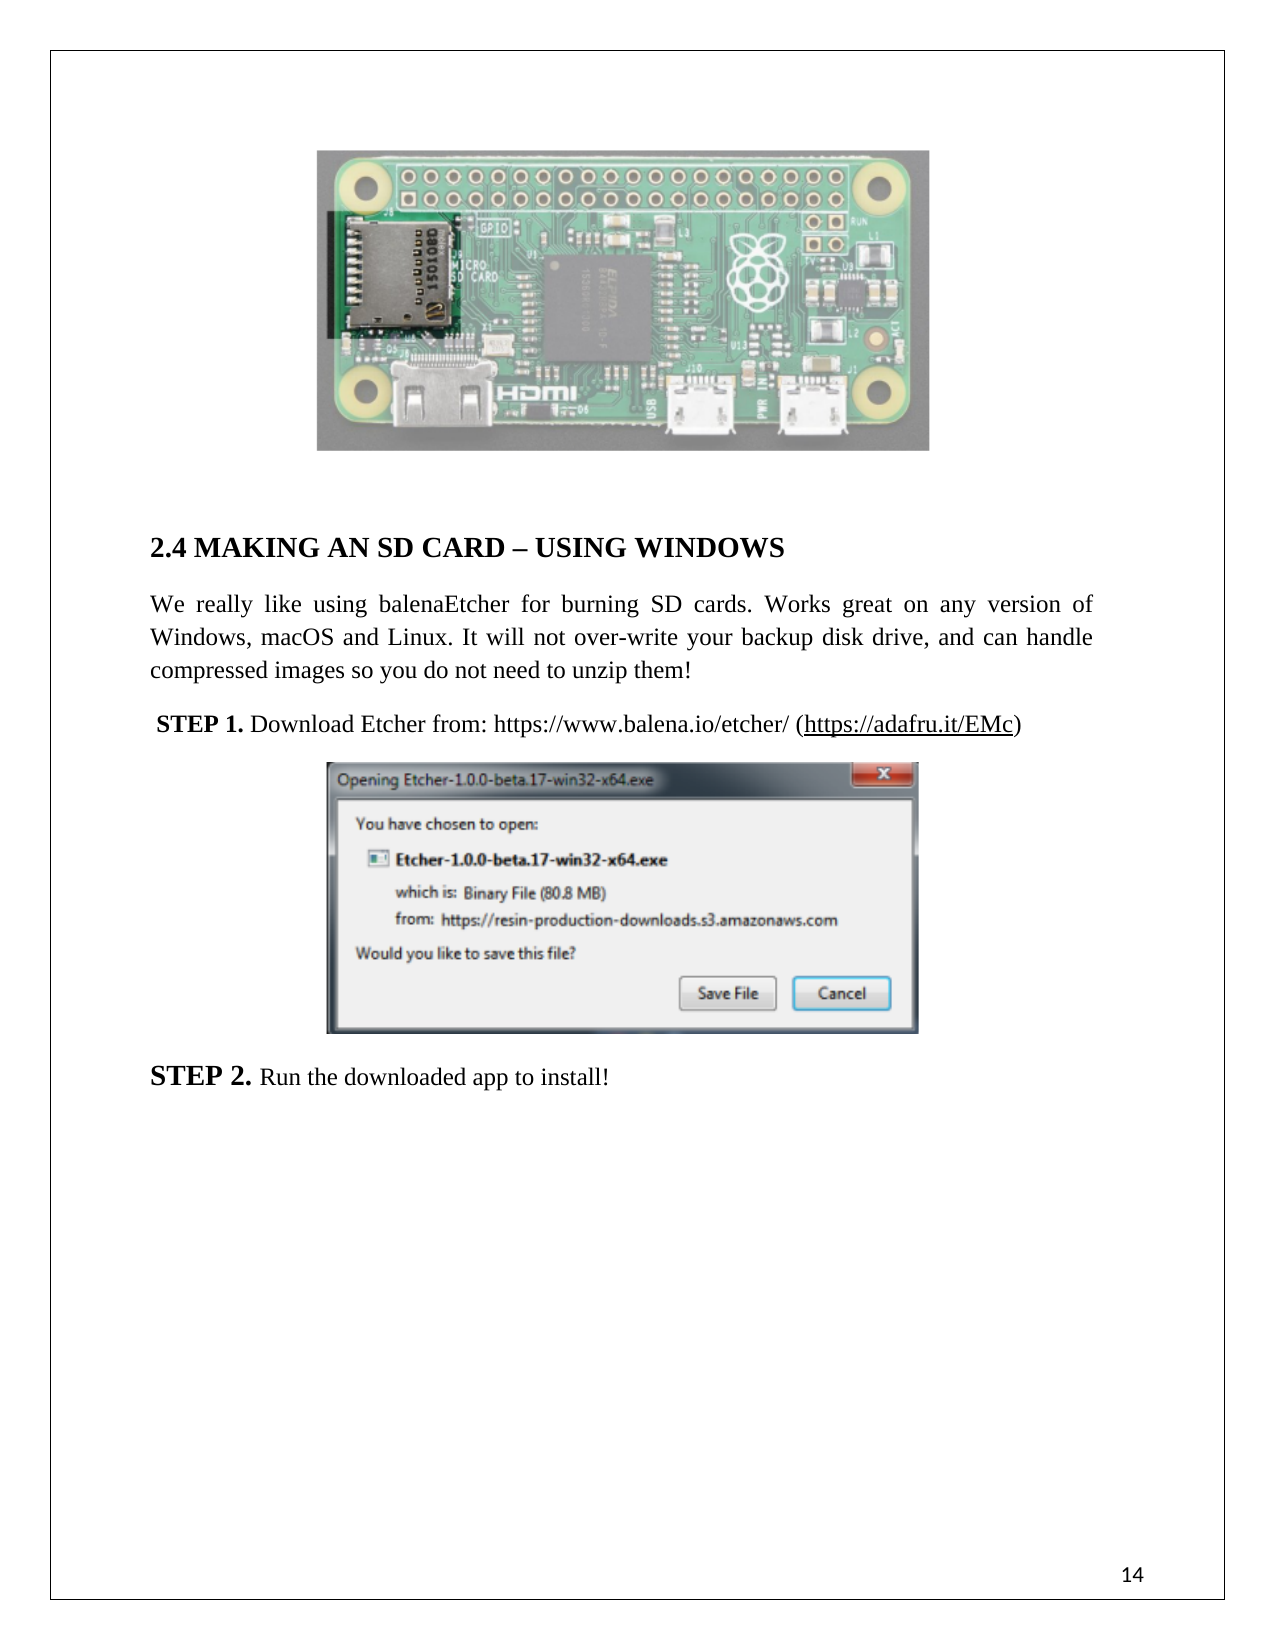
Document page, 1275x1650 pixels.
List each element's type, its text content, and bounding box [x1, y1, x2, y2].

picture [326, 762, 919, 1034]
text 2.4 MAKING AN SD CARD – USING WINDOWS [150, 530, 1095, 563]
picture [315, 150, 930, 451]
text We really like using balenaEtcher for burning SD cards. Works great on any version of Windows, macOS and Linux. It will not over-write your backup disk drive, and can handle compressed images so you do not need to unzip them! [150, 589, 1095, 684]
text STEP 1. Download Etcher from: https://www.balena.io/etcher/ (https://adafru.it/EMc) [150, 709, 1095, 738]
text STEP 2. Run the downloaded app to install! [150, 1058, 1095, 1092]
